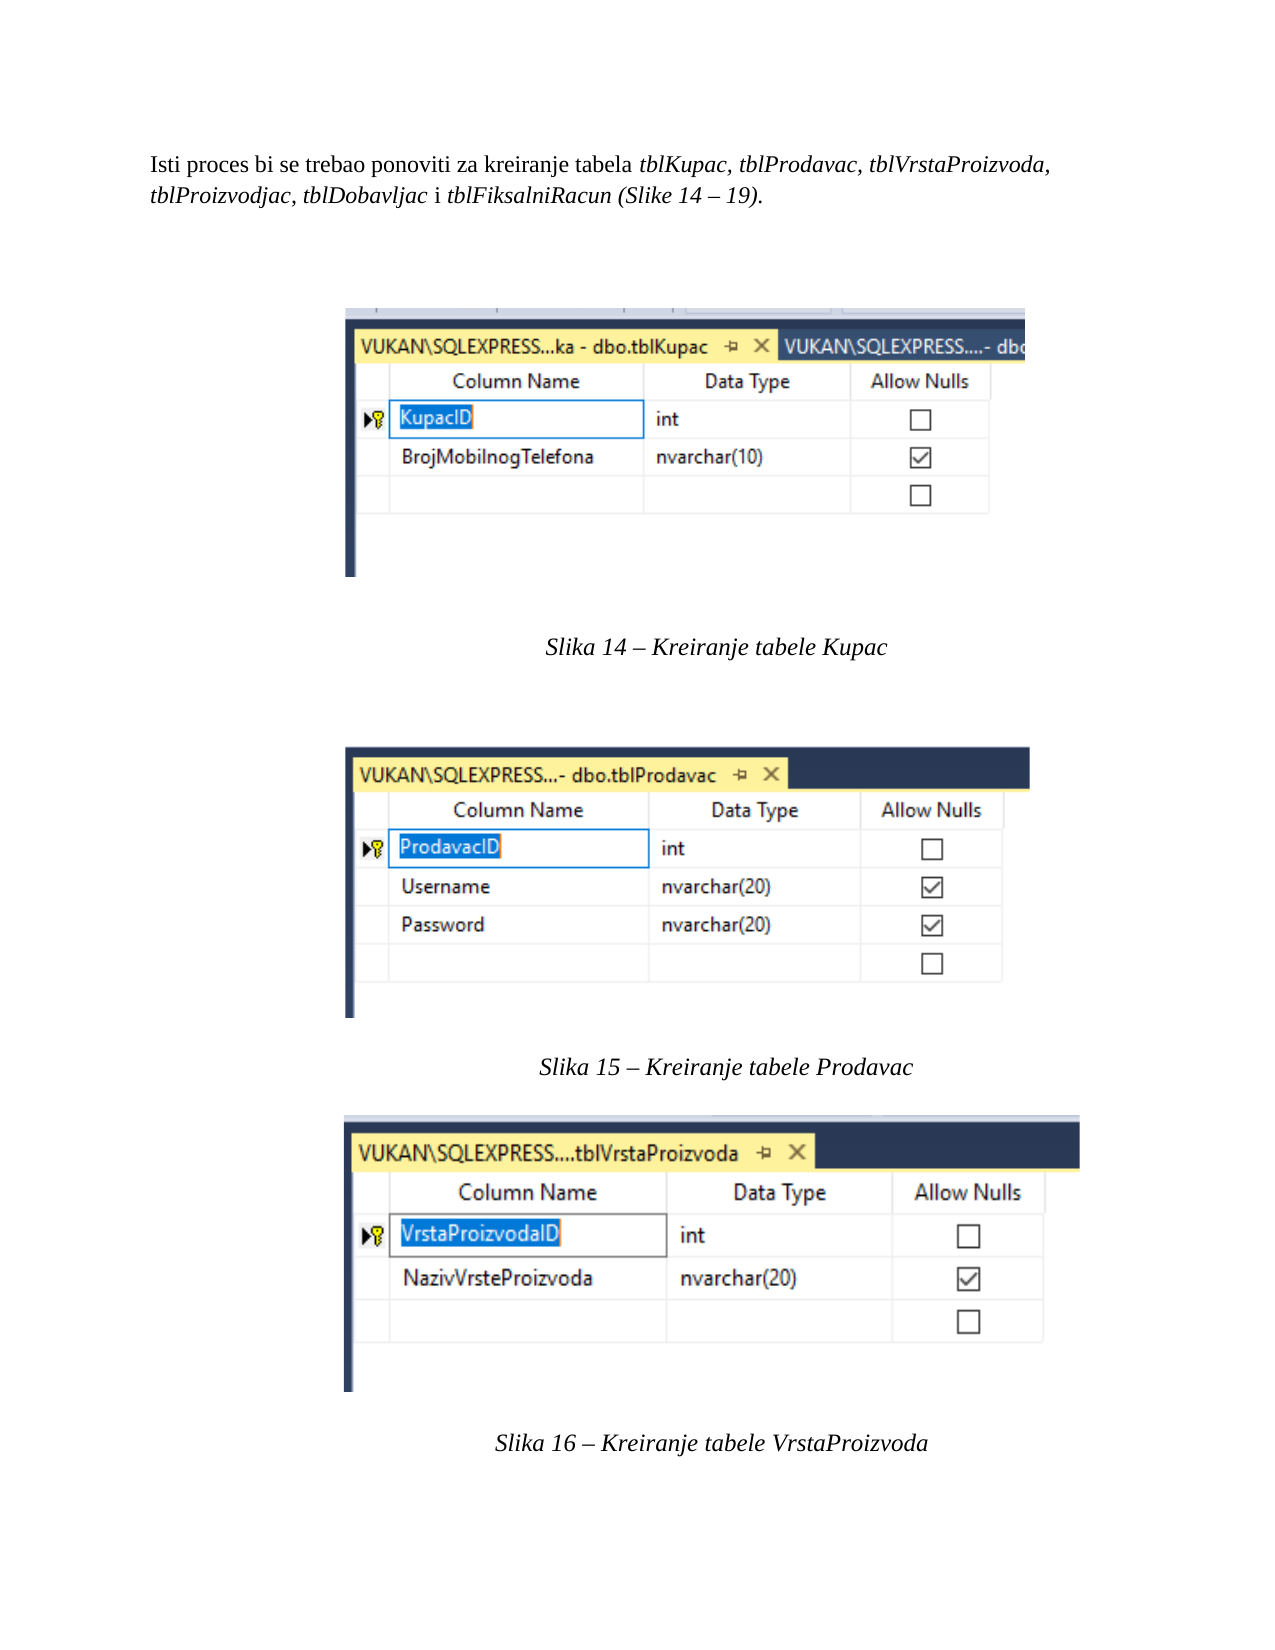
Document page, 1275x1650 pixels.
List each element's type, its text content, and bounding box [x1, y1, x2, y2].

picture [343, 1115, 1080, 1392]
text Slika 15 – Kreiranje tabele Prodavac [345, 1052, 1125, 1081]
text Slika 14 – Kreiranje tabele Kupac [345, 632, 1125, 661]
text Slika 16 – Kreiranje tabele VrstaProizvoda [298, 1428, 1125, 1457]
text Isti proces bi se trebao ponoviti za kreiranje tabela tblKupac, tblProdavac, tblVrstaProizvoda, tblProizvodjac, tblDobavljac i tblFiksalniRacun (Slike 14 – 19). [150, 150, 1125, 209]
picture [345, 308, 1025, 577]
picture [345, 746, 1030, 1018]
